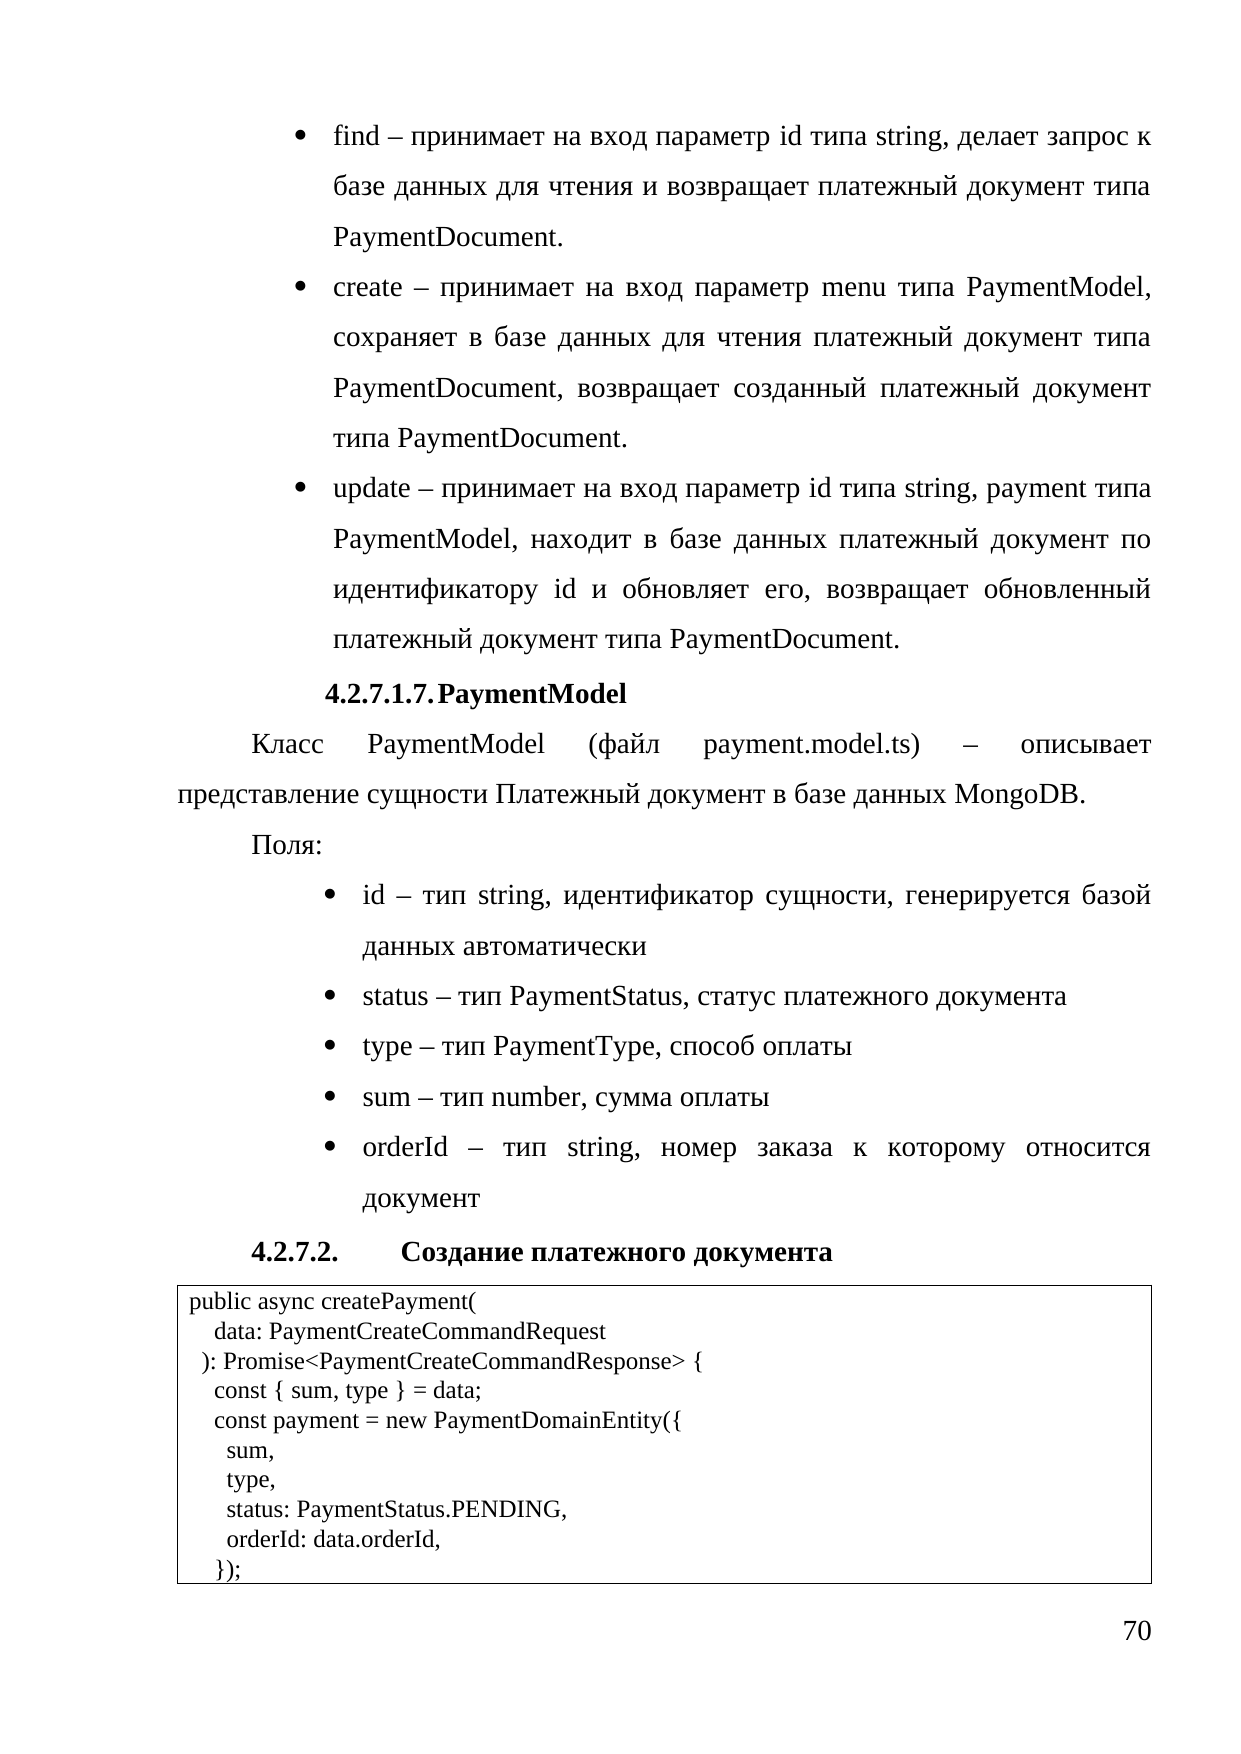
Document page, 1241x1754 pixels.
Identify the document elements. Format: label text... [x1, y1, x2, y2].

list id – тип string, идентификатор сущности, генерируется базой данных автоматически [325, 877, 1152, 961]
list status – тип PaymentStatus, статус платежного документа [325, 978, 1152, 1012]
subtitle PaymentModel [325, 676, 1152, 709]
list find – принимает на вход параметр id типа string, делает запрос к базе данных для чтения и возвращает платежный документ типа PaymentDocument. [295, 118, 1152, 252]
subtitle Создание платежного документа [251, 1234, 1152, 1268]
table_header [178, 1286, 1151, 1582]
list update – принимает на вход параметр id типа string, payment типа PaymentModel, находит в базе данных платежный документ по идентификатору id и обновляет его, возвращает обновленный платежный документ типа PaymentDocument. [295, 471, 1152, 655]
text Поля: [177, 827, 1152, 861]
list type – тип PaymentType, способ оплаты [325, 1028, 1152, 1062]
list create – принимает на вход параметр menu типа PaymentModel, сохраняет в базе данных для чтения платежный документ типа PaymentDocument, возвращает созданный платежный документ типа PaymentDocument. [295, 269, 1152, 454]
list orderId – тип string, номер заказа к которому относится документ [325, 1129, 1152, 1213]
list sum – тип number, сумма оплаты [325, 1079, 1152, 1112]
text Класс PaymentModel (файл payment.model.ts) – описывает представление сущности Платежный документ в базе данных MongoDB. [177, 726, 1152, 810]
